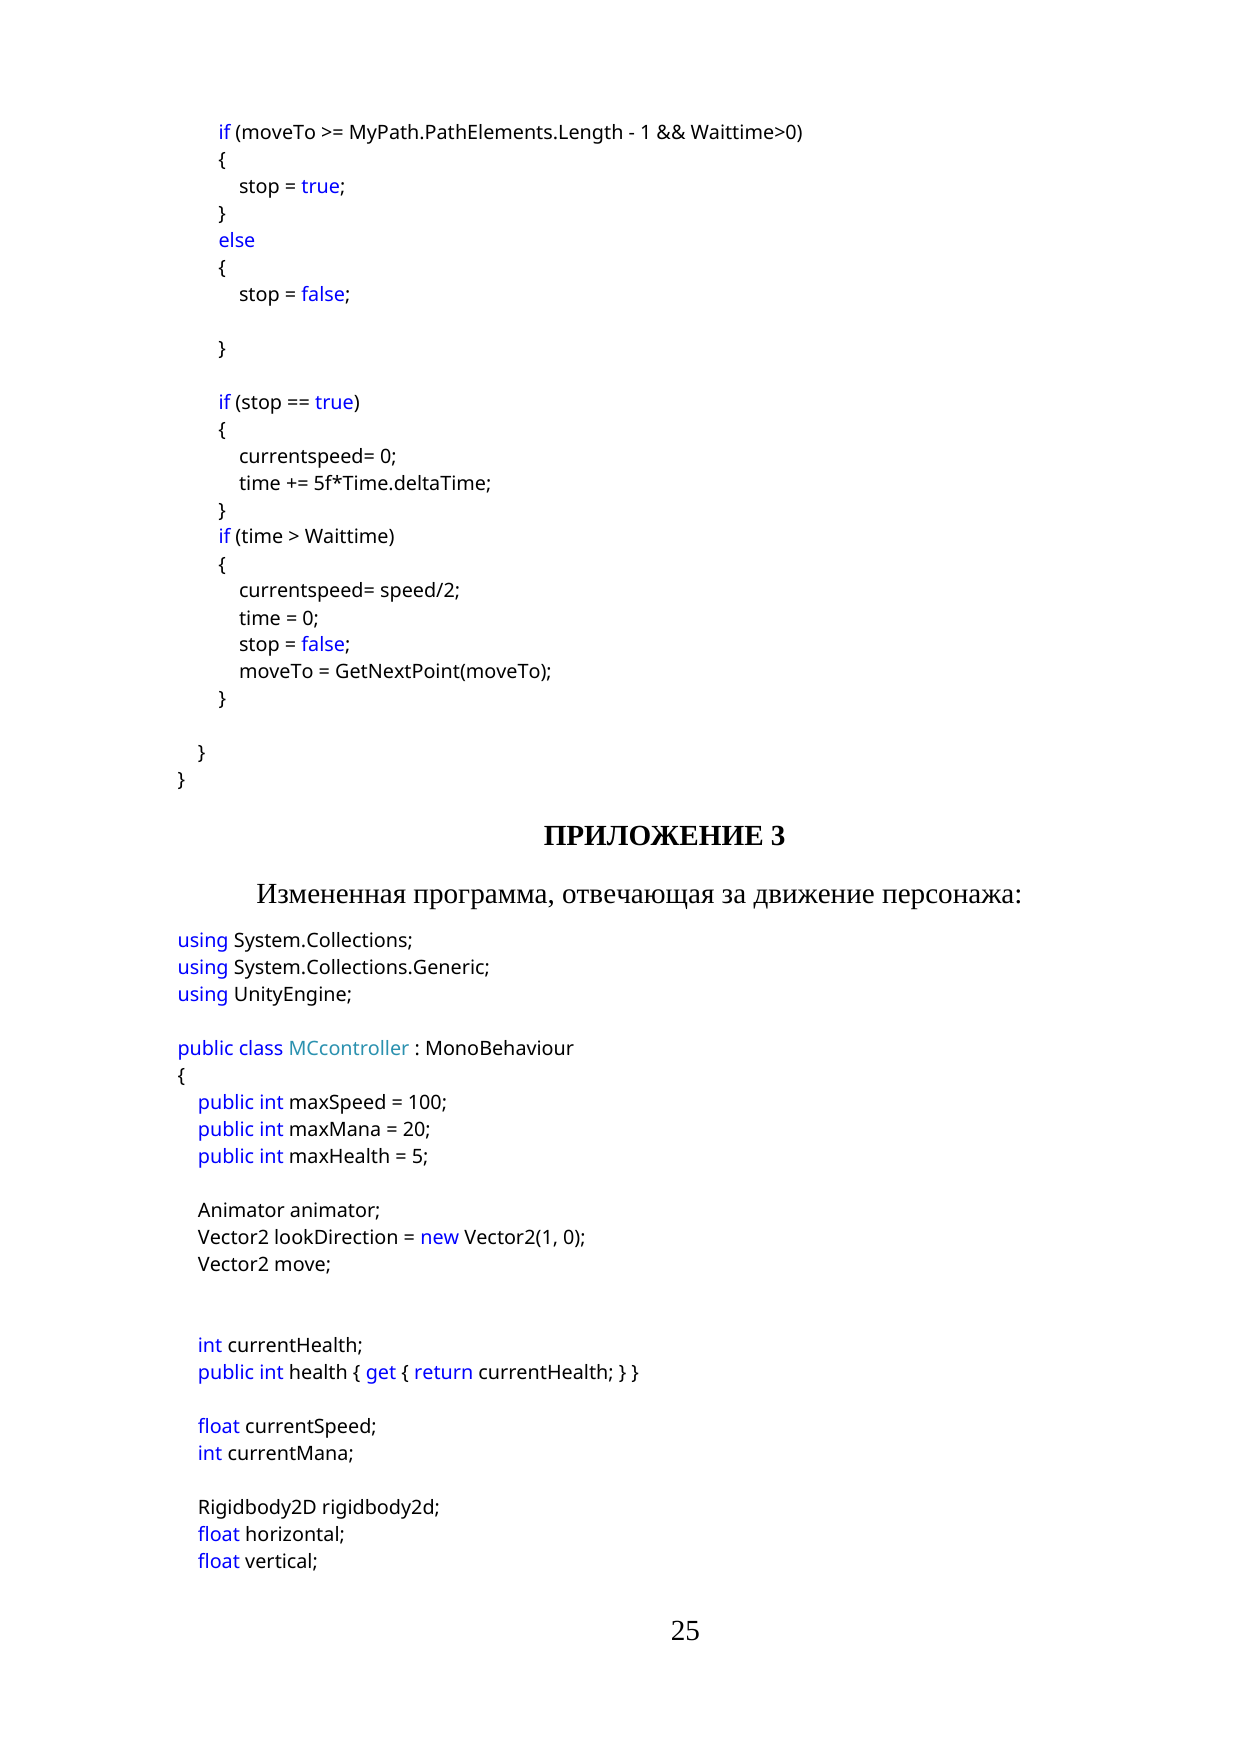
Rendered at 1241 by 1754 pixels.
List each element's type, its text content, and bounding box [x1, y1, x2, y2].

text public class MCcontroller : MonoBehaviour [177, 1034, 1152, 1061]
text public int maxMana = 20; [177, 1115, 1152, 1142]
text if (moveTo >= MyPath.PathElements.Length - 1 && Waittime>0) [177, 118, 1152, 145]
text Rigidbody2D rigidbody2d; [177, 1493, 1152, 1520]
text } [177, 199, 1152, 226]
text Animator animator; [177, 1196, 1152, 1223]
text int currentHealth; [177, 1331, 1152, 1358]
text { [177, 550, 1152, 577]
text stop = true; [177, 172, 1152, 199]
text } [177, 334, 1152, 361]
text moveTo = GetNextPoint(moveTo); [177, 658, 1152, 685]
text using UnityEngine; [177, 980, 1152, 1007]
text } [177, 739, 1152, 766]
text } [177, 766, 1152, 793]
text { [177, 253, 1152, 280]
text public int maxSpeed = 100; [177, 1088, 1152, 1115]
text stop = false; [177, 631, 1152, 658]
text { [177, 415, 1152, 442]
text if (stop == true) [177, 388, 1152, 415]
text } [177, 496, 1152, 523]
text time = 0; [177, 604, 1152, 631]
text using System.Collections.Generic; [177, 953, 1152, 980]
text currentspeed= 0; [177, 442, 1152, 469]
text { [177, 145, 1152, 172]
text Vector2 lookDirection = new Vector2(1, 0); [177, 1223, 1152, 1250]
text stop = false; [177, 280, 1152, 307]
text public int health { get { return currentHealth; } } [177, 1358, 1152, 1385]
text { [177, 1061, 1152, 1088]
text time += 5f*Time.deltaTime; [177, 469, 1152, 496]
text float currentSpeed; [177, 1412, 1152, 1439]
text using System.Collections; [177, 926, 1152, 953]
text float vertical; [177, 1547, 1152, 1574]
text int currentMana; [177, 1439, 1152, 1466]
text public int maxHealth = 5; [177, 1142, 1152, 1169]
text if (time > Waittime) [177, 523, 1152, 550]
text } [177, 685, 1152, 712]
text float horizontal; [177, 1520, 1152, 1547]
text else [177, 226, 1152, 253]
text Vector2 move; [177, 1250, 1152, 1277]
text Измененная программа, отвечающая за движение персонажа: [256, 876, 1152, 910]
text currentspeed= speed/2; [177, 577, 1152, 604]
subtitle Приложение 3 [177, 818, 1152, 851]
